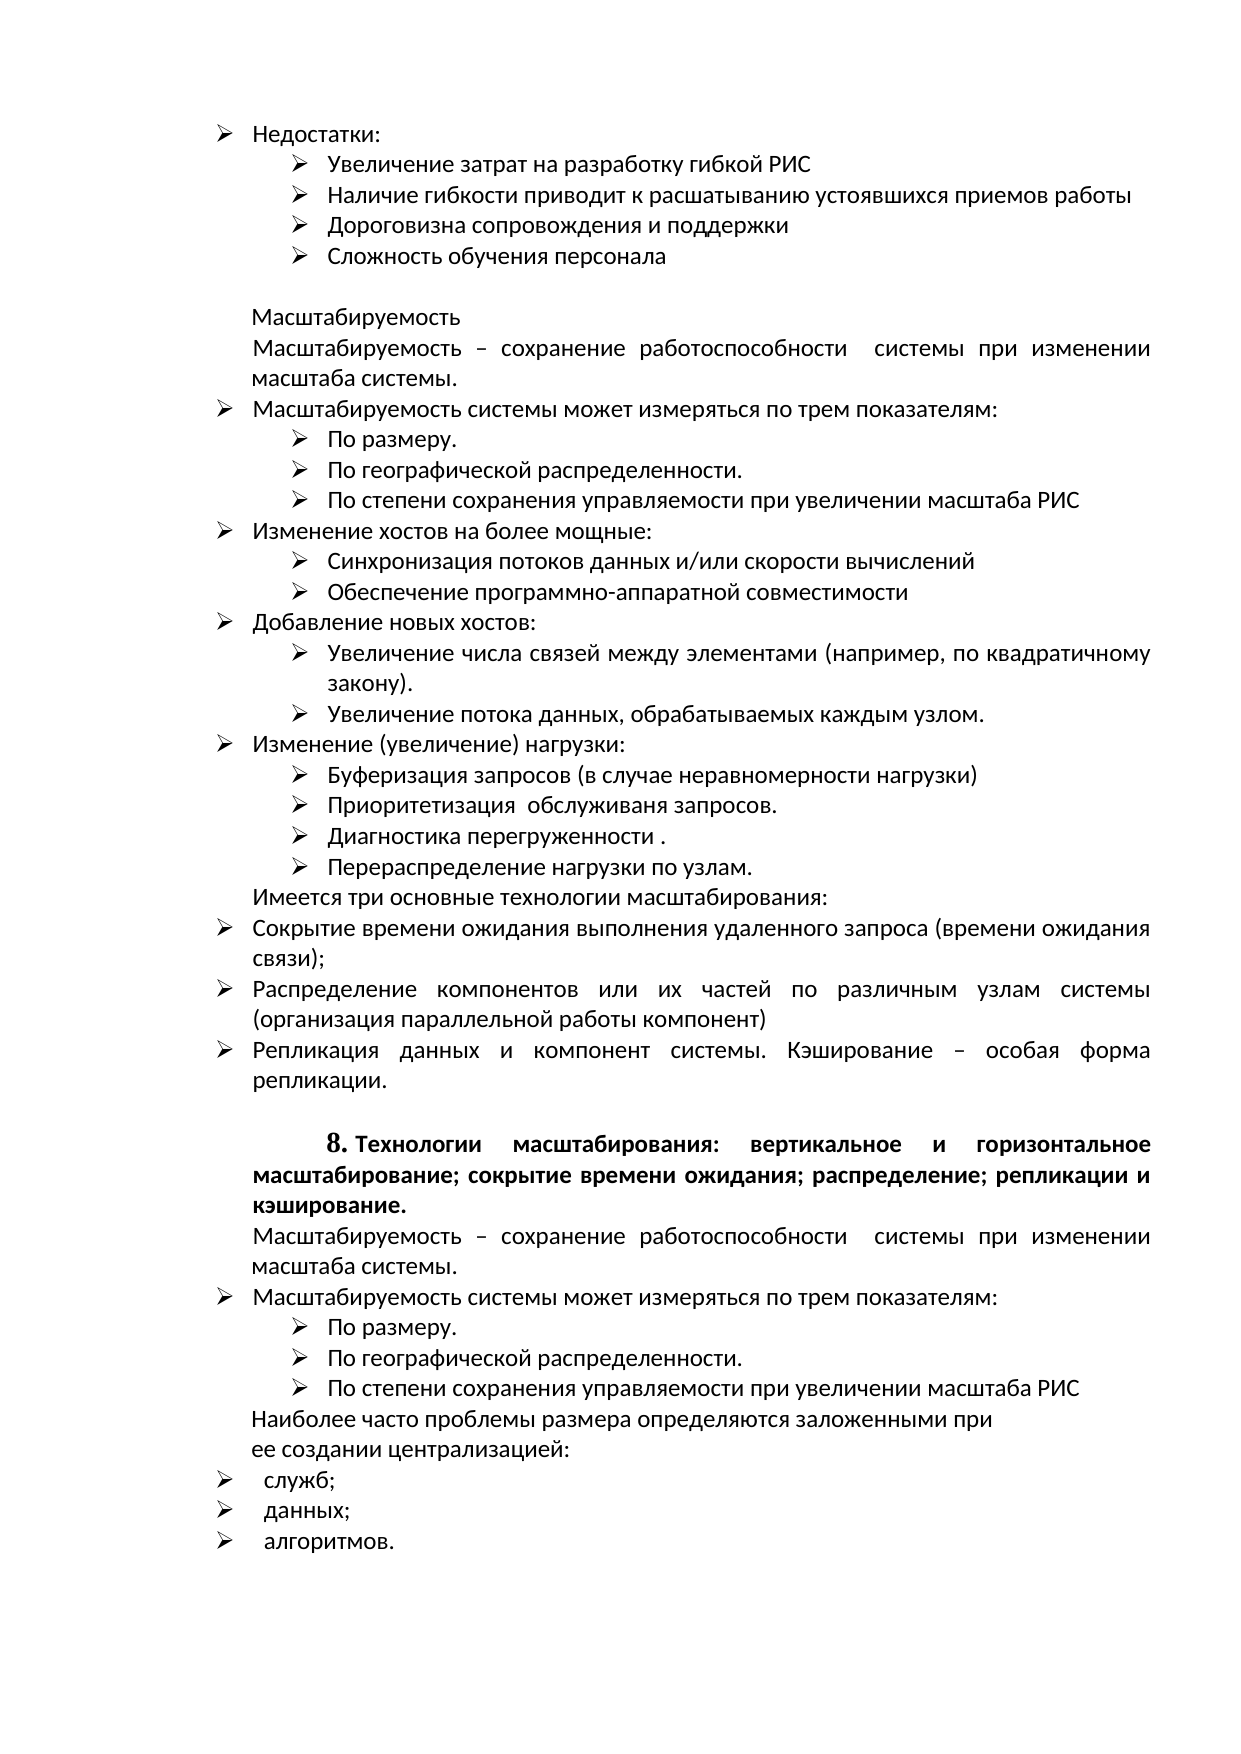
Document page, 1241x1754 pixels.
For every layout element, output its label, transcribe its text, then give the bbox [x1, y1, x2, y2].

list алгоритмов. [215, 1525, 1152, 1556]
list По степени сохранения управляемости при увеличении масштаба РИС [290, 1372, 1152, 1403]
list Синхронизация потоков данных и/или скорости вычислений [290, 545, 1152, 576]
list Технологии масштабирования: вертикальное и горизонтальное масштабирование; сокрытие времени ожидания; распределение; репликации и кэширование. [252, 1125, 1152, 1220]
list Масштабируемость – сохранение работоспособности системы при изменении масштаба системы. [251, 332, 1152, 393]
list Дороговизна сопровождения и поддержки [290, 210, 1152, 240]
list данных; [215, 1494, 1152, 1525]
list По размеру. [290, 1311, 1152, 1342]
list Диагностика перегруженности . [290, 820, 1152, 851]
list Обеспечение программно-аппаратной совместимости [290, 576, 1152, 606]
list Добавление новых хостов: [215, 606, 1152, 637]
list ее создании централизацией: [251, 1433, 1152, 1464]
list Сокрытие времени ожидания выполнения удаленного запроса (времени ожидания связи); [215, 912, 1152, 973]
list По географической распределенности. [290, 1342, 1152, 1372]
list Недостатки: [215, 118, 1152, 149]
list Увеличение потока данных, обрабатываемых каждым узлом. [290, 698, 1152, 728]
list Увеличение числа связей между элементами (например, по квадратичному закону). [290, 637, 1152, 698]
list Сложность обучения персонала [290, 240, 1152, 271]
list По размеру. [290, 423, 1152, 454]
list Масштабируемость [251, 301, 1152, 332]
list Увеличение затрат на разработку гибкой РИС [290, 149, 1152, 179]
list Наиболее часто проблемы размера определяются заложенными при [251, 1403, 1152, 1433]
list Репликация данных и компонент системы. Кэширование – особая форма репликации. [215, 1034, 1152, 1095]
list Буферизация запросов (в случае неравномерности нагрузки) [290, 759, 1152, 789]
list Распределение компонентов или их частей по различным узлам системы (организация параллельной работы компонент) [215, 973, 1152, 1034]
list Имеется три основные технологии масштабирования: [251, 881, 1152, 912]
list Перераспределение нагрузки по узлам. [290, 851, 1152, 881]
list По географической распределенности. [290, 454, 1152, 484]
list Масштабируемость системы может измеряться по трем показателям: [215, 393, 1152, 423]
list Масштабируемость системы может измеряться по трем показателям: [215, 1281, 1152, 1311]
list служб; [215, 1464, 1152, 1494]
list Наличие гибкости приводит к расшатыванию устоявшихся приемов работы [290, 179, 1152, 210]
list Изменение (увеличение) нагрузки: [215, 728, 1152, 759]
list Изменение хостов на более мощные: [215, 515, 1152, 545]
list По степени сохранения управляемости при увеличении масштаба РИС [290, 484, 1152, 515]
list Масштабируемость – сохранение работоспособности системы при изменении масштаба системы. [251, 1220, 1152, 1281]
list Приоритетизация обслуживаня запросов. [290, 789, 1152, 820]
